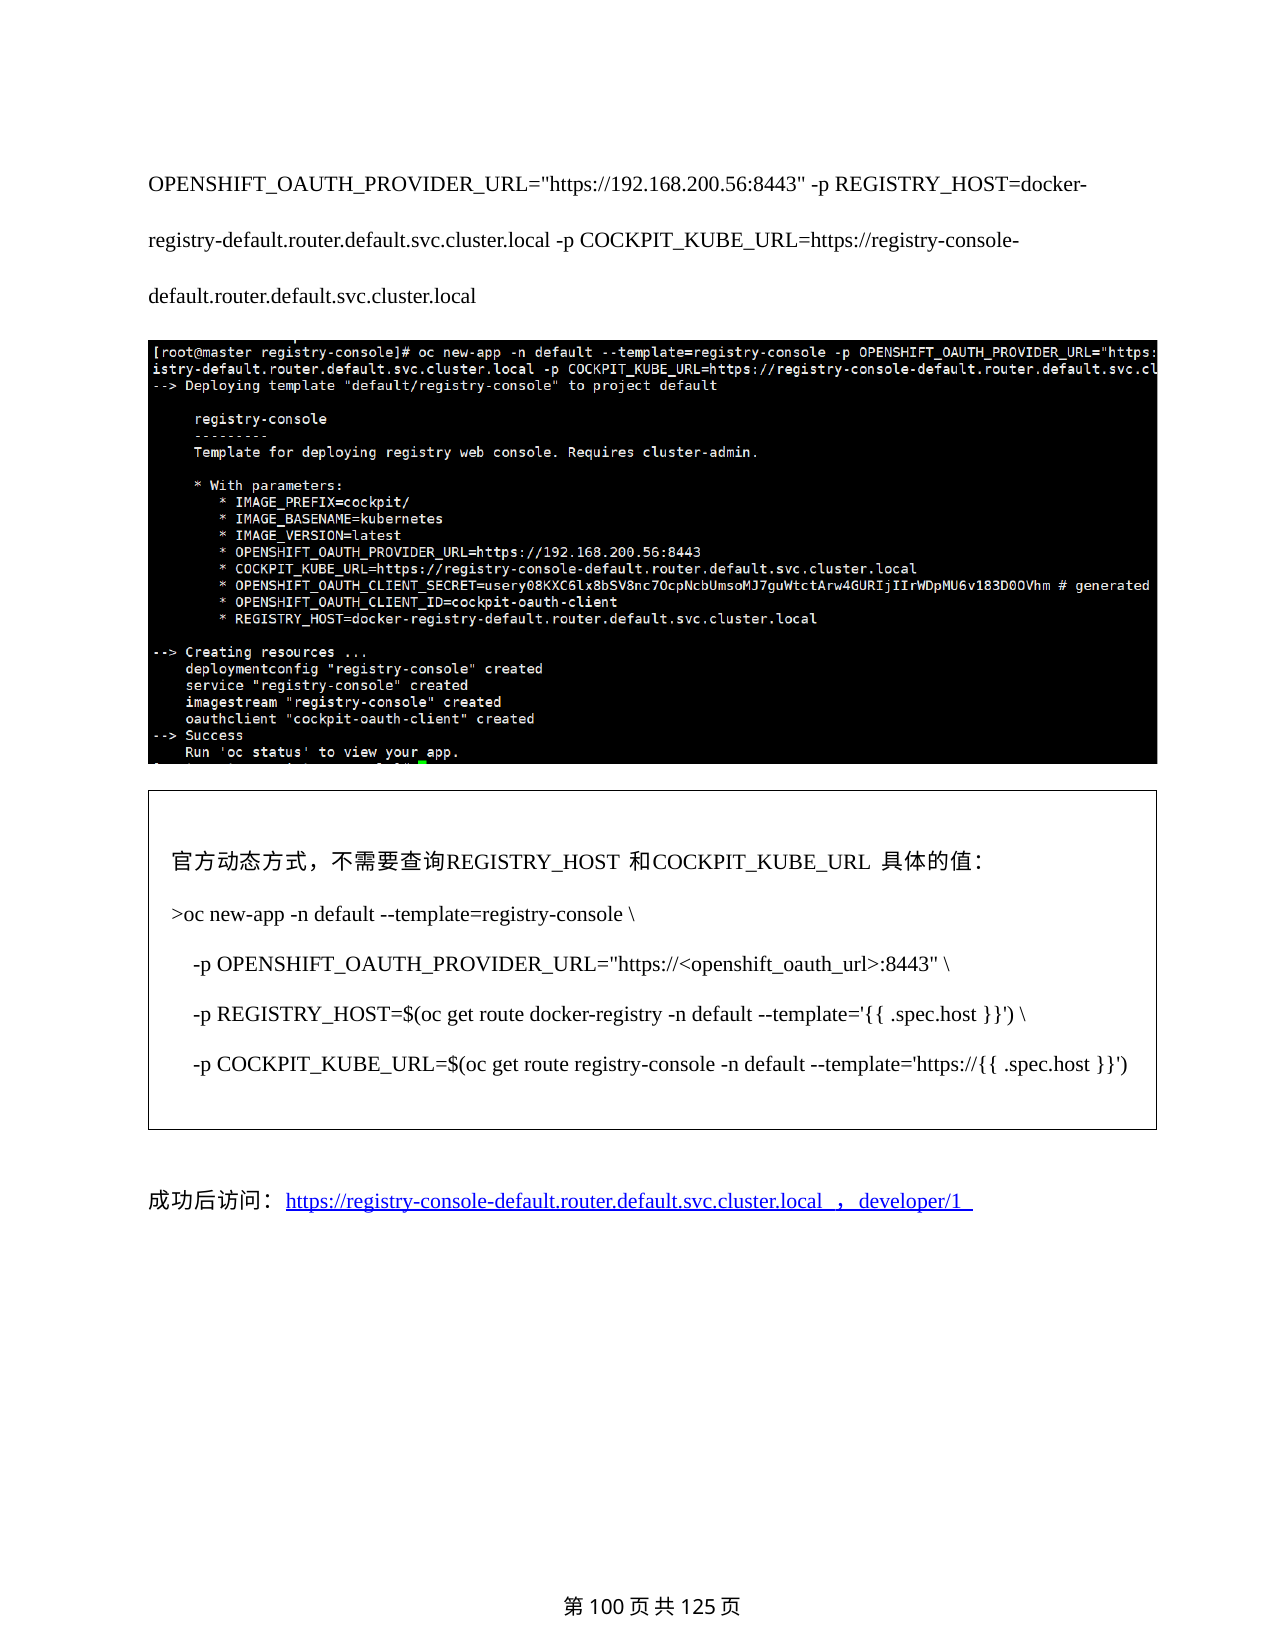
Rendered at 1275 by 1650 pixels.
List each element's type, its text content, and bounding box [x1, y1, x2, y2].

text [148, 165, 1156, 315]
picture [148, 340, 1158, 764]
text 成功后访问：https://registry-console-default.router.default.svc.cluster.local，developer/1 [148, 1180, 1156, 1217]
table_header 官方动态方式，不需要查询REGISTRY_HOST和COCKPIT_KUBE_URL具体的值： >oc new-app -n default --template=registry-console \ -p OPENSHIFT_OAUTH_PROVIDER_URL="https://<openshift_oauth_url>:8443" \ -p REGISTRY_HOST=$(oc get route docker-registry -n default --template='{{ .spec.host }}') \ -p COCKPIT_KUBE_URL=$(oc get route registry-console -n default --template='https://{{ .spec.host }}') [149, 791, 1156, 1129]
